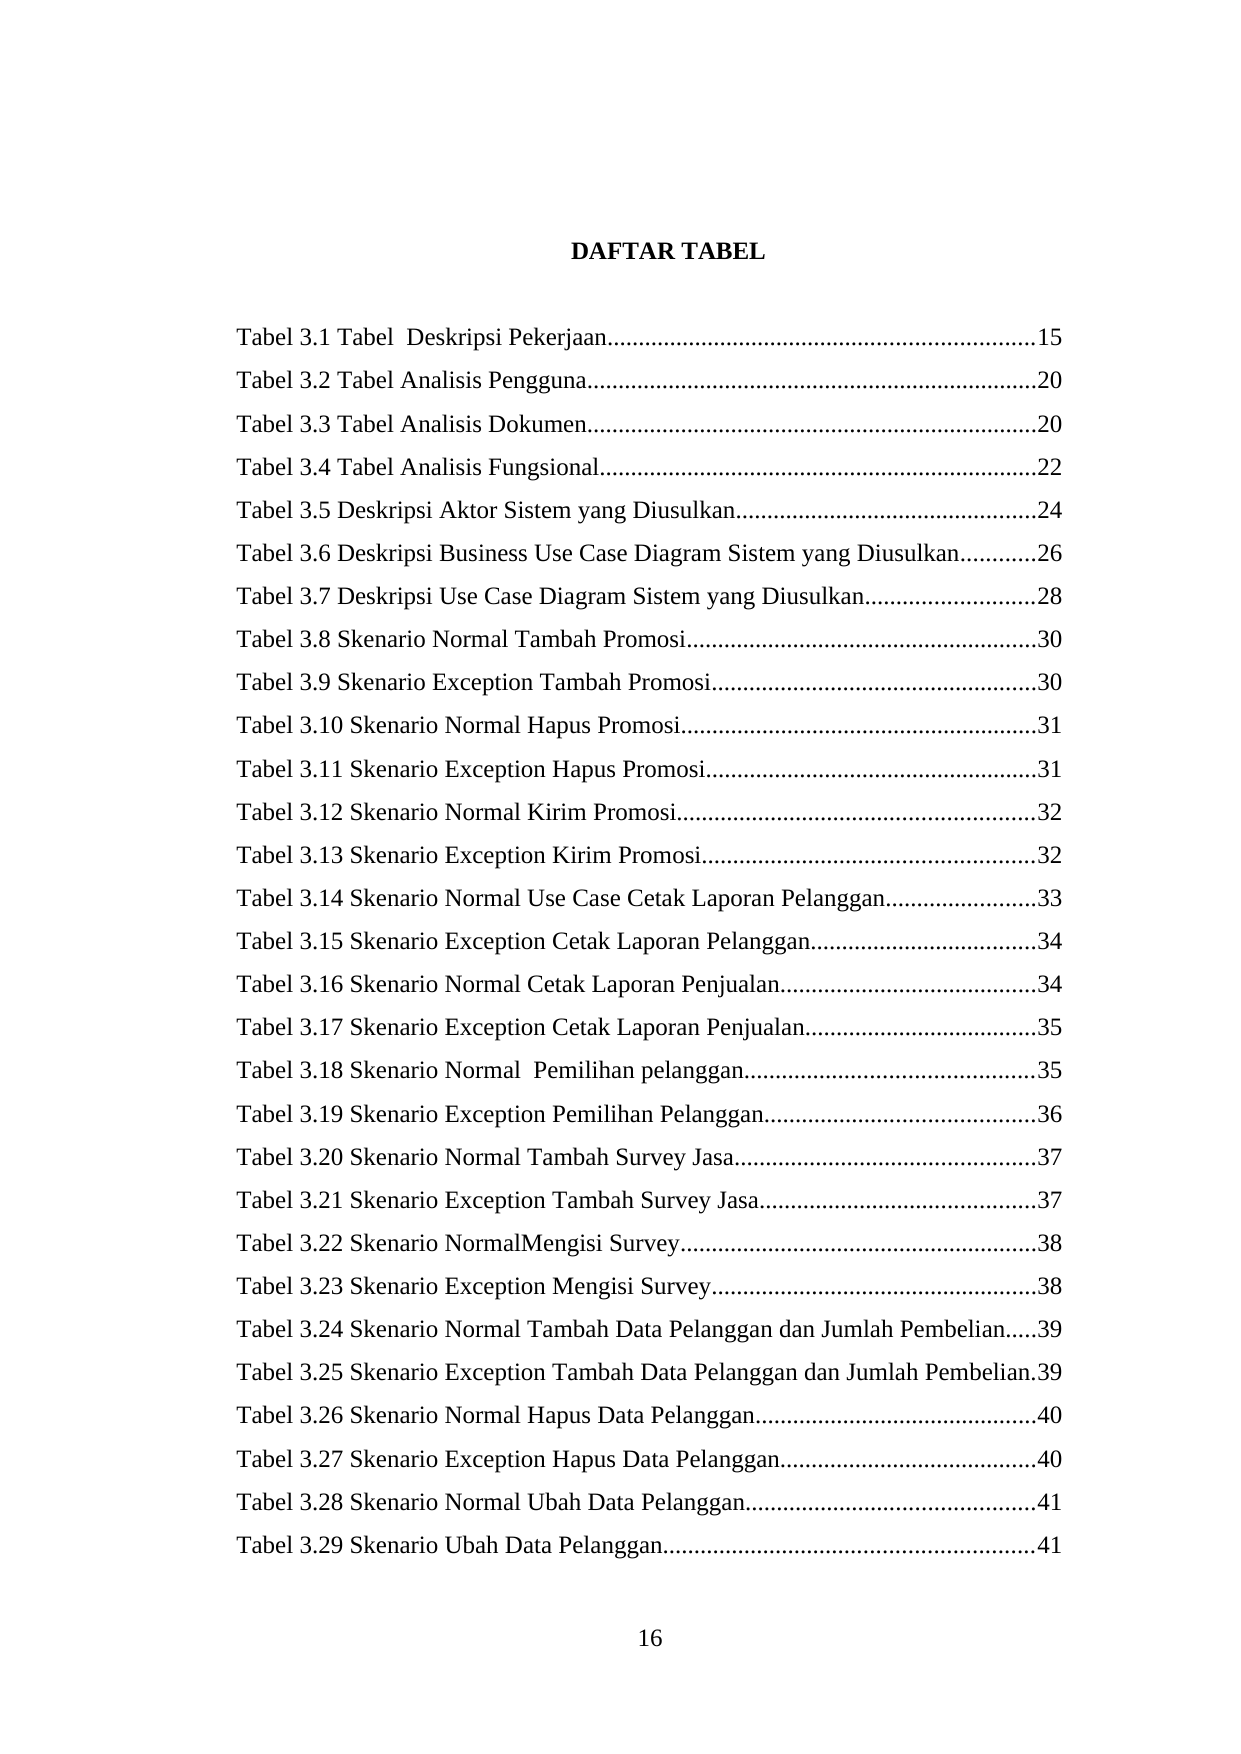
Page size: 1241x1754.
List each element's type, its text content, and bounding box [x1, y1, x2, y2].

text Tabel 3.17 Skenario Exception Cetak Laporan Penjualan 35 [236, 1012, 1063, 1041]
text Tabel 3.8 Skenario Normal Tambah Promosi 30 [236, 624, 1063, 653]
text Tabel 3.13 Skenario Exception Kirim Promosi 32 [236, 840, 1063, 869]
text Tabel 3.21 Skenario Exception Tambah Survey Jasa 37 [236, 1185, 1063, 1214]
text Tabel 3.2 Tabel Analisis Pengguna 20 [236, 366, 1063, 394]
text Tabel 3.25 Skenario Exception Tambah Data Pelanggan dan Jumlah Pembelian 39 [236, 1357, 1063, 1386]
text Tabel 3.12 Skenario Normal Kirim Promosi 32 [236, 797, 1063, 826]
text Tabel 3.22 Skenario NormalMengisi Survey 38 [236, 1228, 1063, 1257]
text Tabel 3.28 Skenario Normal Ubah Data Pelanggan 41 [236, 1487, 1063, 1516]
text Tabel 3.3 Tabel Analisis Dokumen 20 [236, 409, 1063, 437]
text Tabel 3.11 Skenario Exception Hapus Promosi 31 [236, 754, 1063, 782]
text Tabel 3.20 Skenario Normal Tambah Survey Jasa 37 [236, 1142, 1063, 1171]
text Tabel 3.23 Skenario Exception Mengisi Survey 38 [236, 1271, 1063, 1300]
text Tabel 3.4 Tabel Analisis Fungsional 22 [236, 452, 1063, 481]
text Tabel 3.10 Skenario Normal Hapus Promosi 31 [236, 711, 1063, 739]
text Tabel 3.9 Skenario Exception Tambah Promosi 30 [236, 667, 1063, 696]
text Tabel 3.5 Deskripsi Aktor Sistem yang Diusulkan 24 [236, 495, 1063, 524]
text Tabel 3.7 Deskripsi Use Case Diagram Sistem yang Diusulkan 28 [236, 581, 1063, 610]
text Tabel 3.27 Skenario Exception Hapus Data Pelanggan 40 [236, 1444, 1063, 1472]
subtitle DAFTAR TABEL [274, 236, 1063, 265]
text Tabel 3.24 Skenario Normal Tambah Data Pelanggan dan Jumlah Pembelian 39 [236, 1314, 1063, 1343]
text Tabel 3.19 Skenario Exception Pemilihan Pelanggan 36 [236, 1099, 1063, 1127]
text Tabel 3.29 Skenario Ubah Data Pelanggan 41 [236, 1530, 1063, 1559]
text Tabel 3.14 Skenario Normal Use Case Cetak Laporan Pelanggan 33 [236, 883, 1063, 912]
text Tabel 3.6 Deskripsi Business Use Case Diagram Sistem yang Diusulkan 26 [236, 538, 1063, 567]
text Tabel 3.26 Skenario Normal Hapus Data Pelanggan 40 [236, 1401, 1063, 1429]
text Tabel 3.1 Tabel Deskripsi Pekerjaan 15 [236, 322, 1063, 351]
text Tabel 3.18 Skenario Normal Pemilihan pelanggan 35 [236, 1056, 1063, 1084]
text Tabel 3.16 Skenario Normal Cetak Laporan Penjualan 34 [236, 969, 1063, 998]
text Tabel 3.15 Skenario Exception Cetak Laporan Pelanggan 34 [236, 926, 1063, 955]
